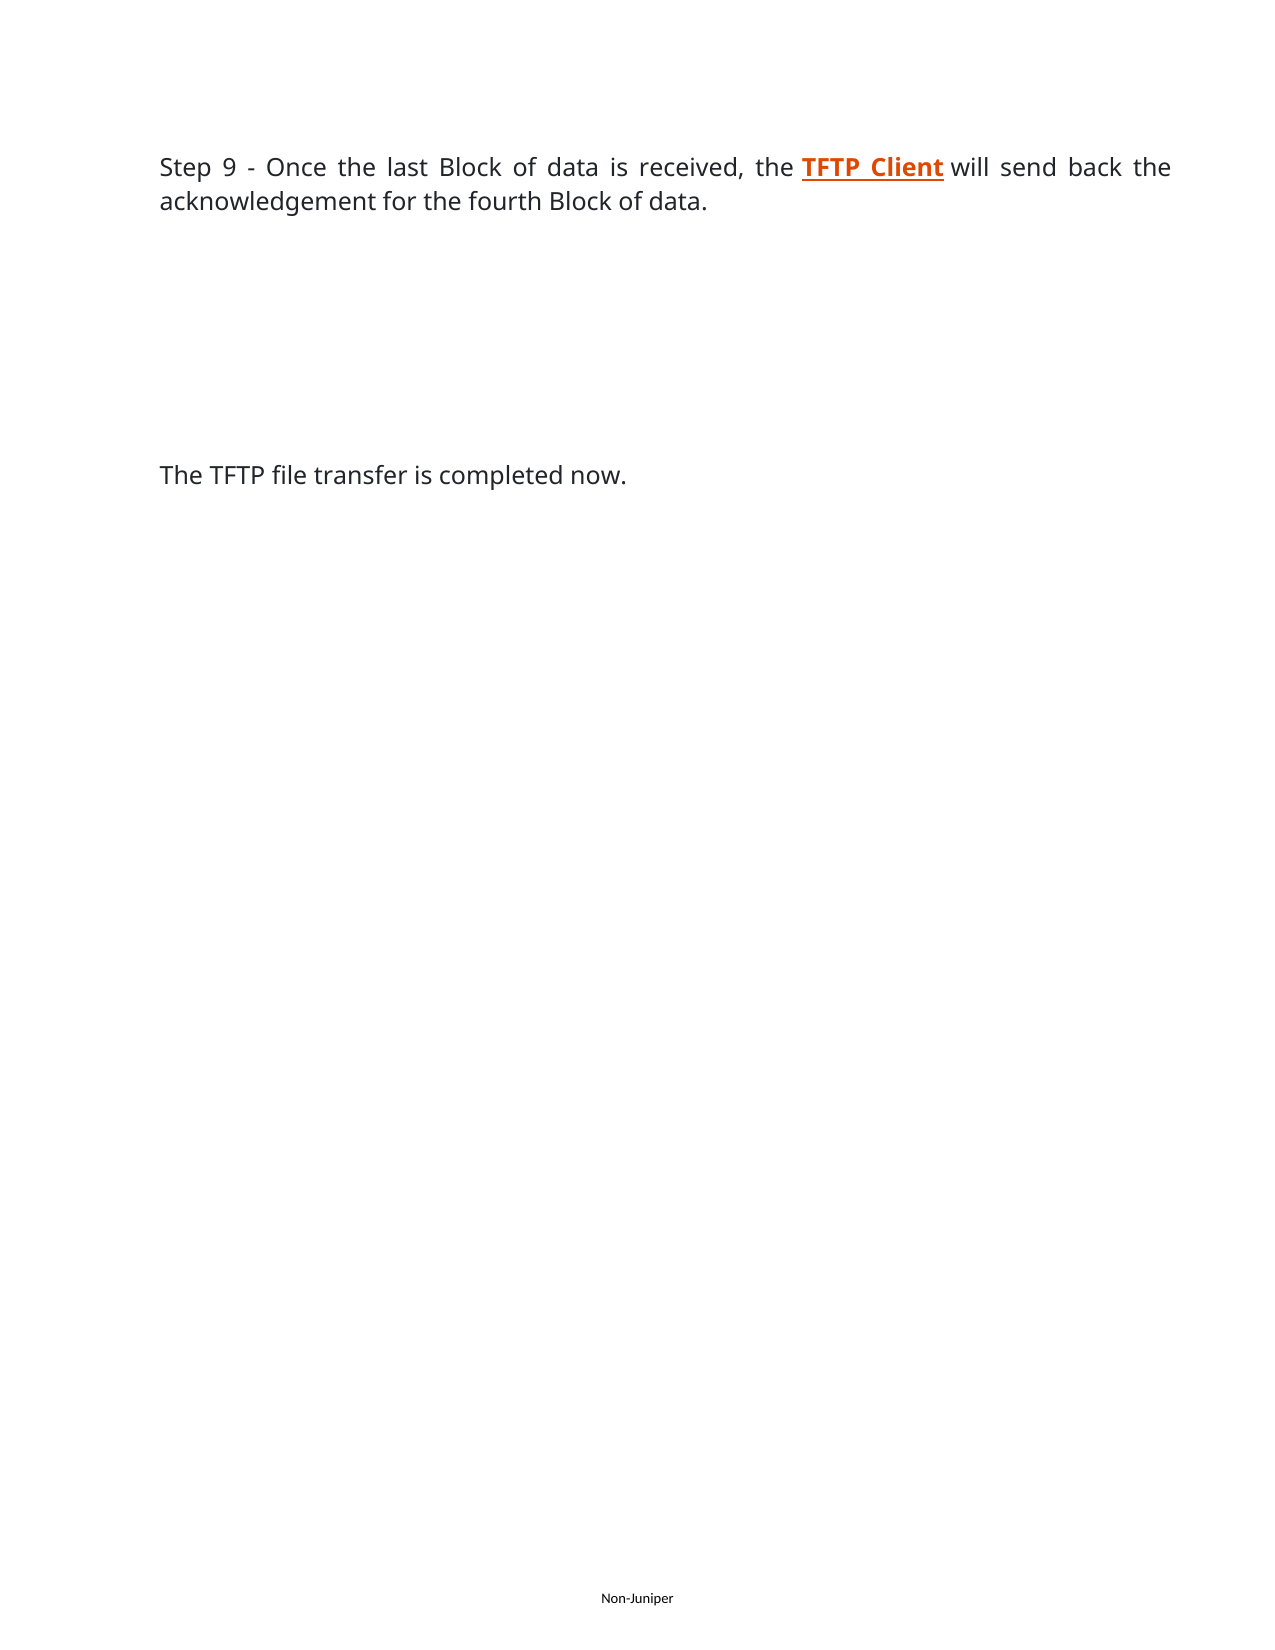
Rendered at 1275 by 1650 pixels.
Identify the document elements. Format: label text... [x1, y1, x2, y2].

text The TFTP file transfer is completed now. [159, 457, 1172, 491]
text Step 9 - Once the last Block of data is received, the TFTP Client will send back the acknowledgement for the fourth Block of data. [159, 150, 1172, 218]
